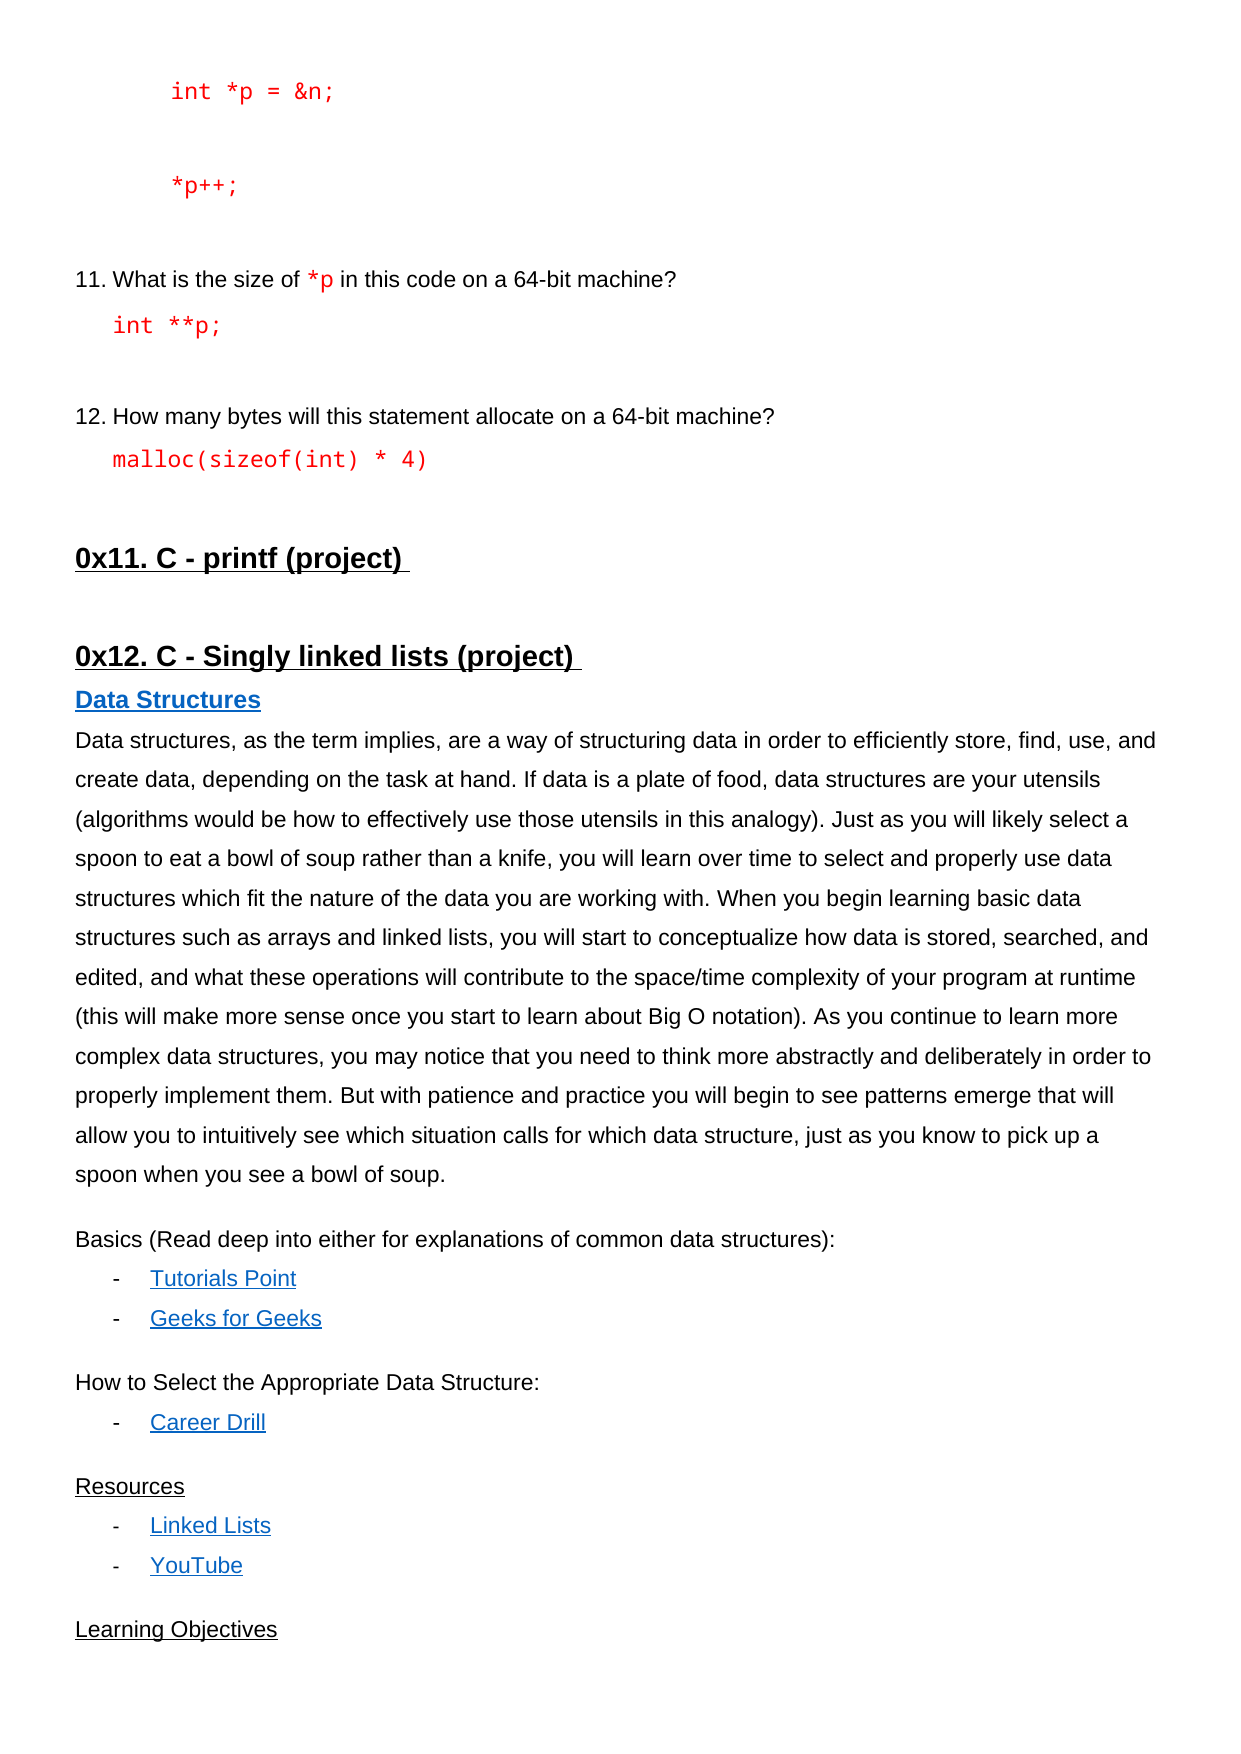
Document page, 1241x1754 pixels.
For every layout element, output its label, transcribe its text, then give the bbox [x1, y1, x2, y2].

text int **p; [75, 309, 1165, 341]
list Tutorials Point [112, 1265, 1165, 1291]
text Learning Objectives [75, 1616, 1165, 1643]
text *p++; [75, 169, 1165, 200]
subtitle 0x11. C - printf (project) [75, 541, 1165, 575]
subtitle Data Structures [75, 686, 1165, 714]
text malloc(sizeof(int) * 4) [75, 443, 1165, 474]
list How many bytes will this statement allocate on a 64-bit machine? [75, 403, 1165, 429]
text Resources [75, 1473, 1165, 1499]
text Data structures, as the term implies, are a way of structuring data in order to efficiently store, find, use, and create data, depending on the task at hand. If data is a plate of food, data structures are your utensils (algorithms would be how to effectively use those utensils in this analogy). Just as you will likely select a spoon to eat a bowl of soup rather than a knife, you will learn over time to select and properly use data structures which fit the nature of the data you are working with. When you begin learning basic data structures such as arrays and linked lists, you will start to conceptualize how data is stored, searched, and edited, and what these operations will contribute to the space/time complexity of your program at runtime (this will make more sense once you start to learn about Big O notation). As you continue to learn more complex data structures, you may notice that you need to think more abstractly and deliberately in order to properly implement them. But with patience and practice you will begin to see patterns emerge that will allow you to intuitively see which situation calls for which data structure, just as you know to pick up a spoon when you see a bowl of soup. [75, 727, 1165, 1187]
subtitle 0x12. C - Singly linked lists (project) [75, 639, 1165, 673]
list YouTube [112, 1552, 1165, 1578]
text int *p = &n; [75, 75, 1165, 106]
list Career Drill [112, 1408, 1165, 1435]
text Basics (Read deep into either for explanations of common data structures): [75, 1226, 1165, 1252]
list What is the size of *p in this code on a 64-bit machine? [75, 262, 1165, 294]
text How to Select the Appropriate Data Structure: [75, 1369, 1165, 1395]
list Linked Lists [112, 1512, 1165, 1539]
list Geeks for Geeks [112, 1304, 1165, 1331]
